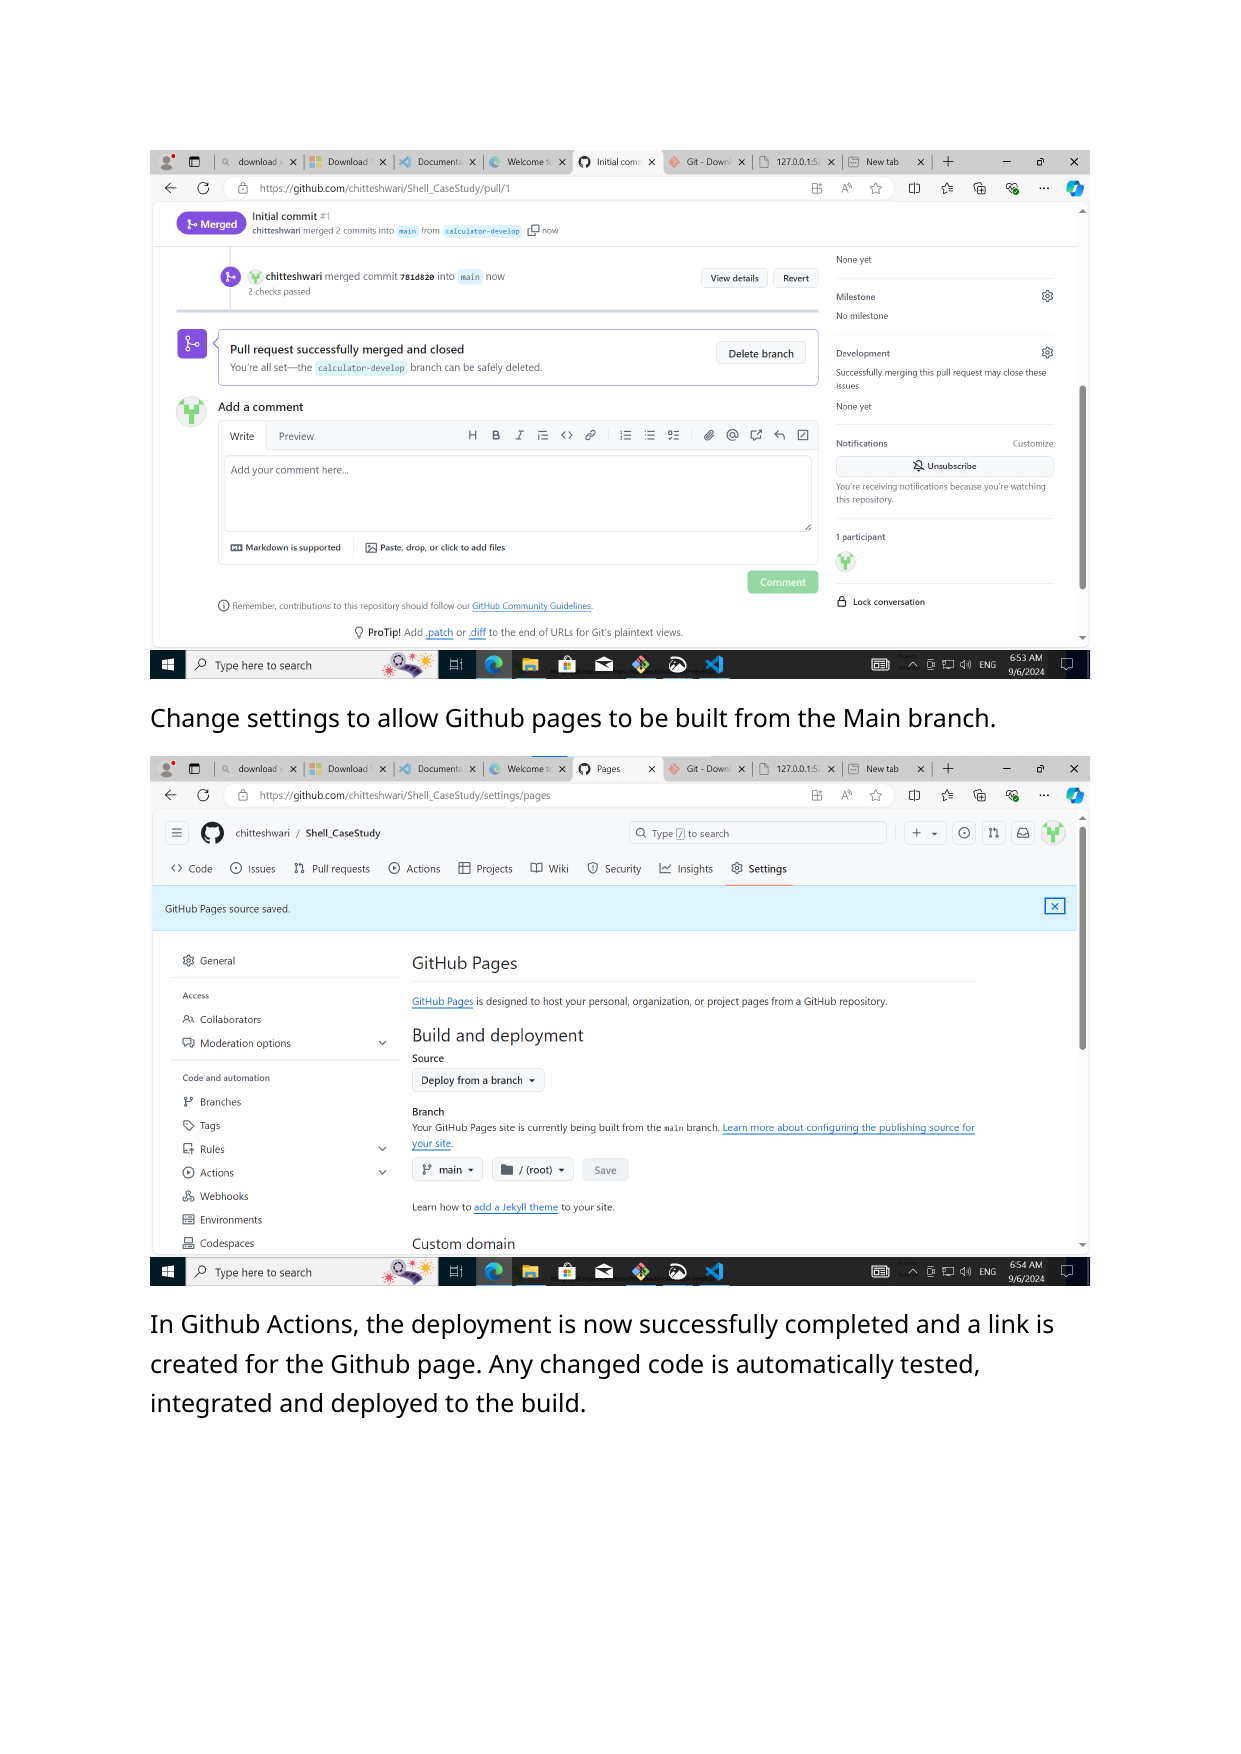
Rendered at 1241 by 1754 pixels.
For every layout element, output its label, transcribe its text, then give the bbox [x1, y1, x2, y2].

picture [150, 150, 1091, 679]
picture [150, 756, 1091, 1286]
text Change settings to allow Github pages to be built from the Main branch. [150, 701, 1090, 735]
text In Github Actions, the deployment is now successfully completed and a link is created for the Github page. Any changed code is automatically tested, integrated and deployed to the build. [150, 1307, 1090, 1419]
